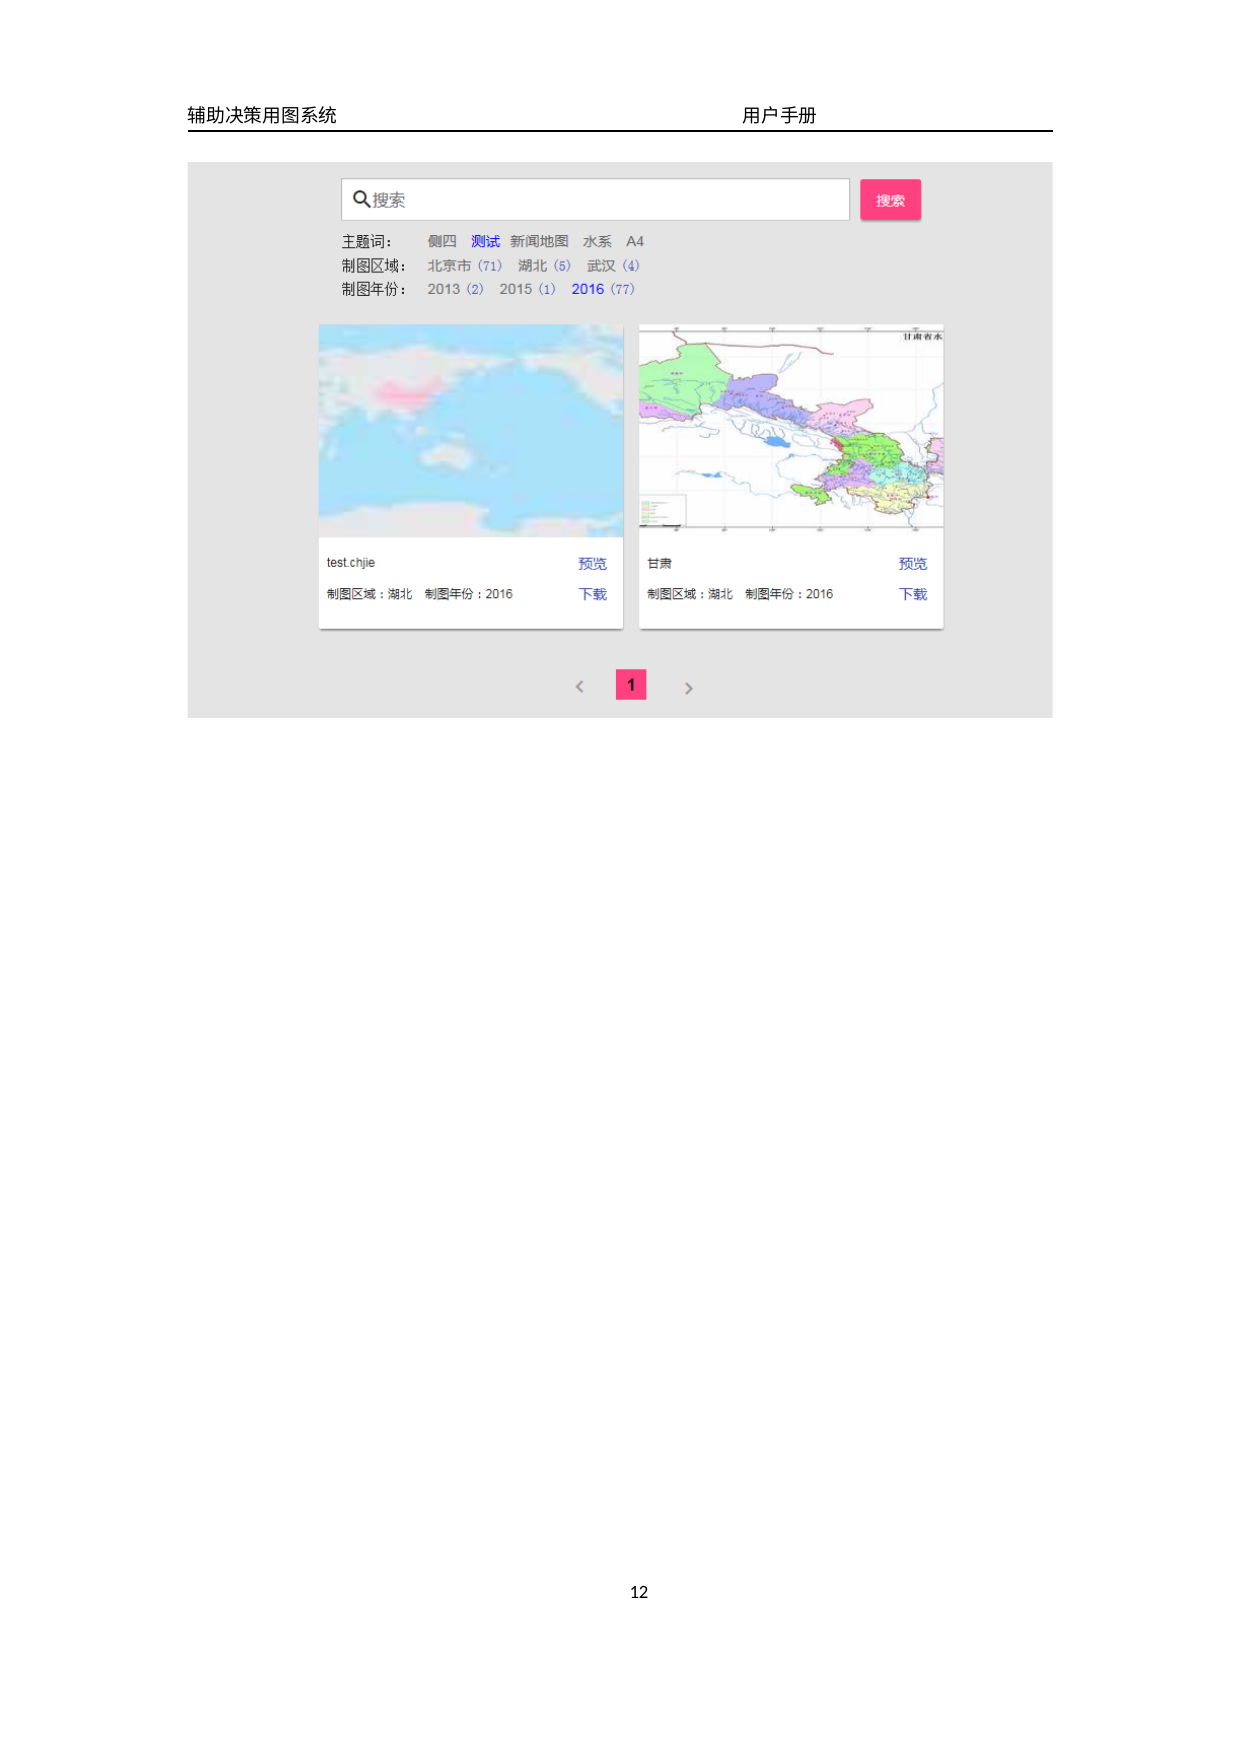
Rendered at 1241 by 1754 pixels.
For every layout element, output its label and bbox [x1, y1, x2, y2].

picture [187, 162, 1053, 718]
